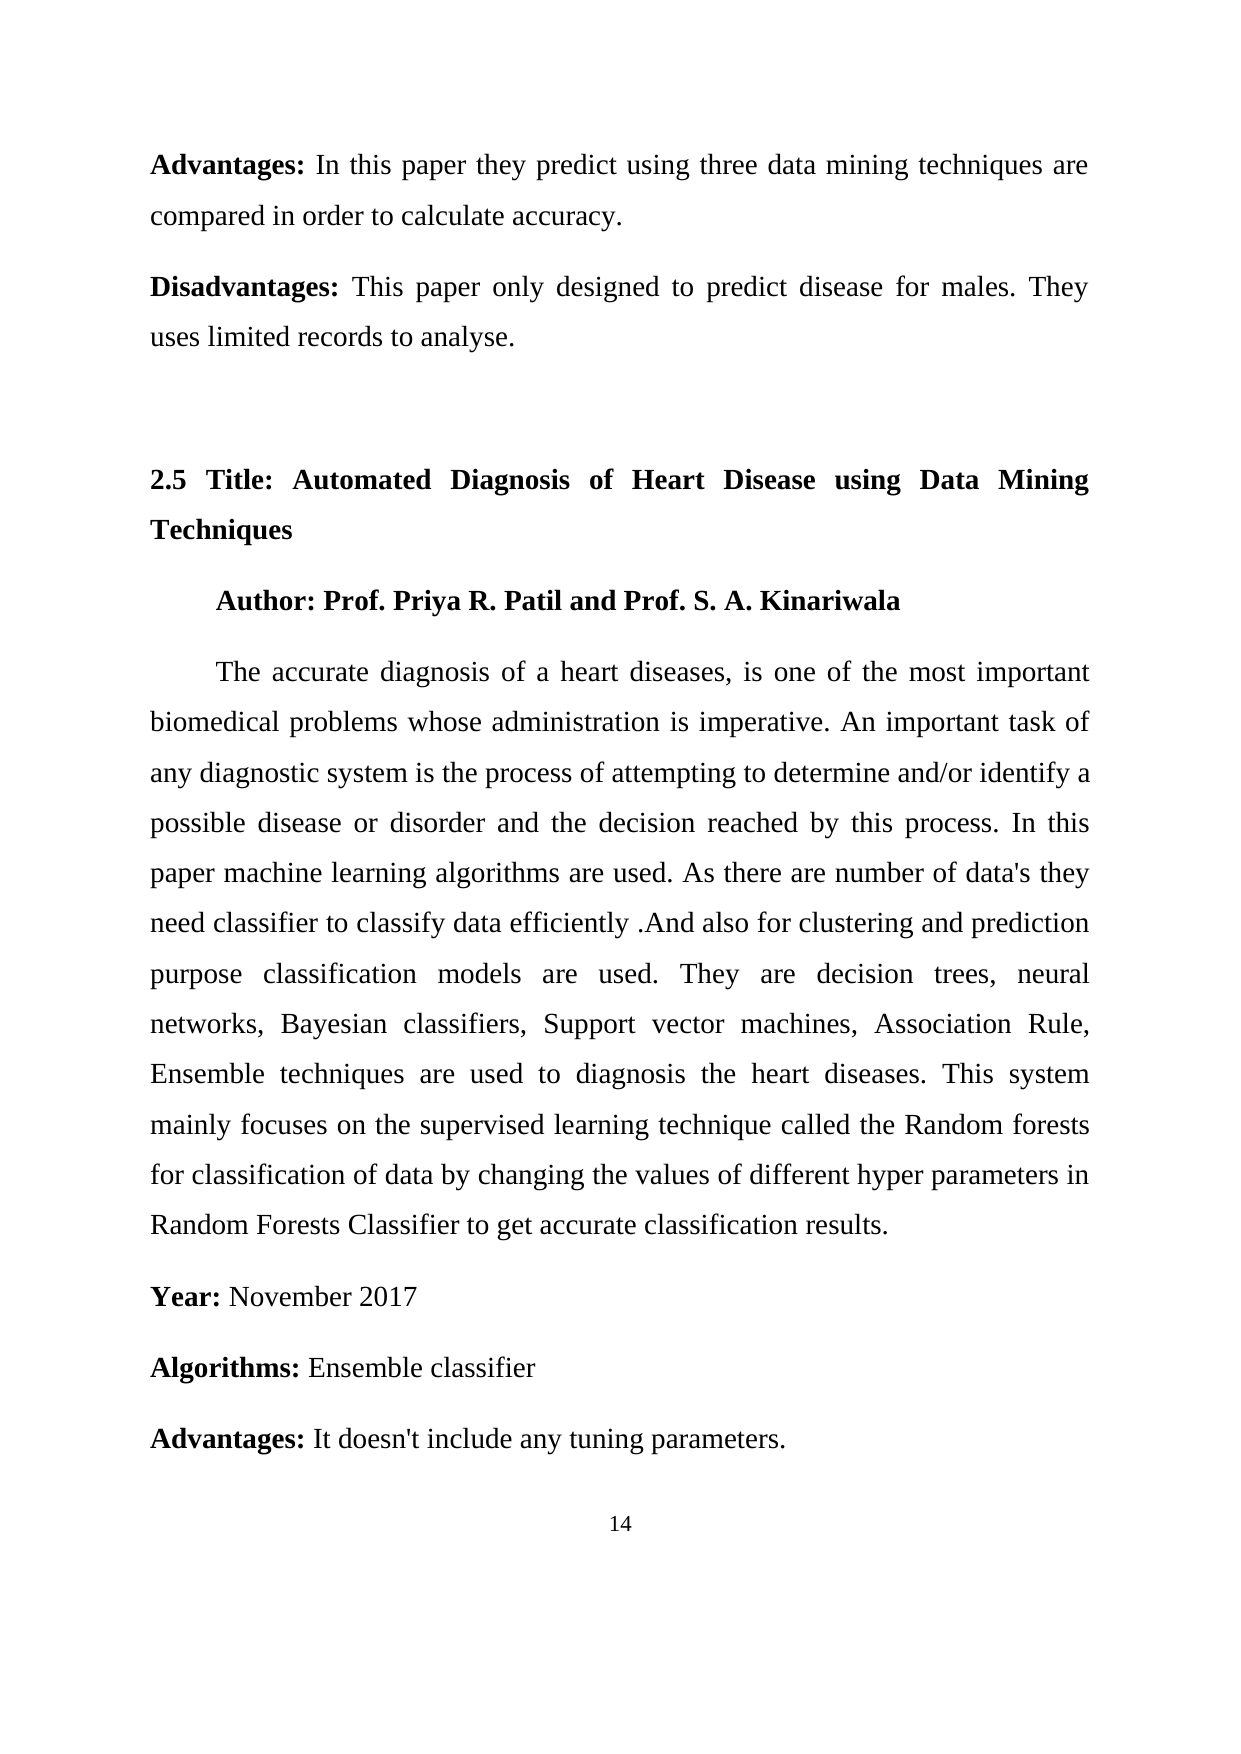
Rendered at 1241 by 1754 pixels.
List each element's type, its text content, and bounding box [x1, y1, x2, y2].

subtitle Title: Automated Diagnosis of Heart Disease using Data Mining Techniques [150, 462, 1090, 546]
text Year: November 2017 [150, 1279, 1167, 1312]
text Advantages: It doesn't include any tuning parameters. [150, 1421, 1167, 1455]
text Advantages: In this paper they predict using three data mining techniques are compared in order to calculate accuracy. [150, 147, 1090, 232]
text Author: Prof. Priya R. Patil and Prof. S. A. Kinariwala [216, 583, 1167, 617]
text The accurate diagnosis of a heart diseases, is one of the most important biomedical problems whose administration is imperative. An important task of any diagnostic system is the process of attempting to determine and/or identify a possible disease or disorder and the decision reached by this process. In this paper machine learning algorithms are used. As there are number of data's they need classifier to classify data efficiently .And also for clustering and prediction purpose classification models are used. They are decision trees, neural networks, Bayesian classifiers, Support vector machines, Association Rule, Ensemble techniques are used to diagnosis the heart diseases. This system mainly focuses on the supervised learning technique called the Random forests for classification of data by changing the values of different hyper parameters in Random Forests Classifier to get accurate classification results. [150, 654, 1091, 1241]
text Algorithms: Ensemble classifier [150, 1350, 1167, 1383]
text Disadvantages: This paper only designed to predict disease for males. They uses limited records to analyse. [150, 269, 1089, 353]
